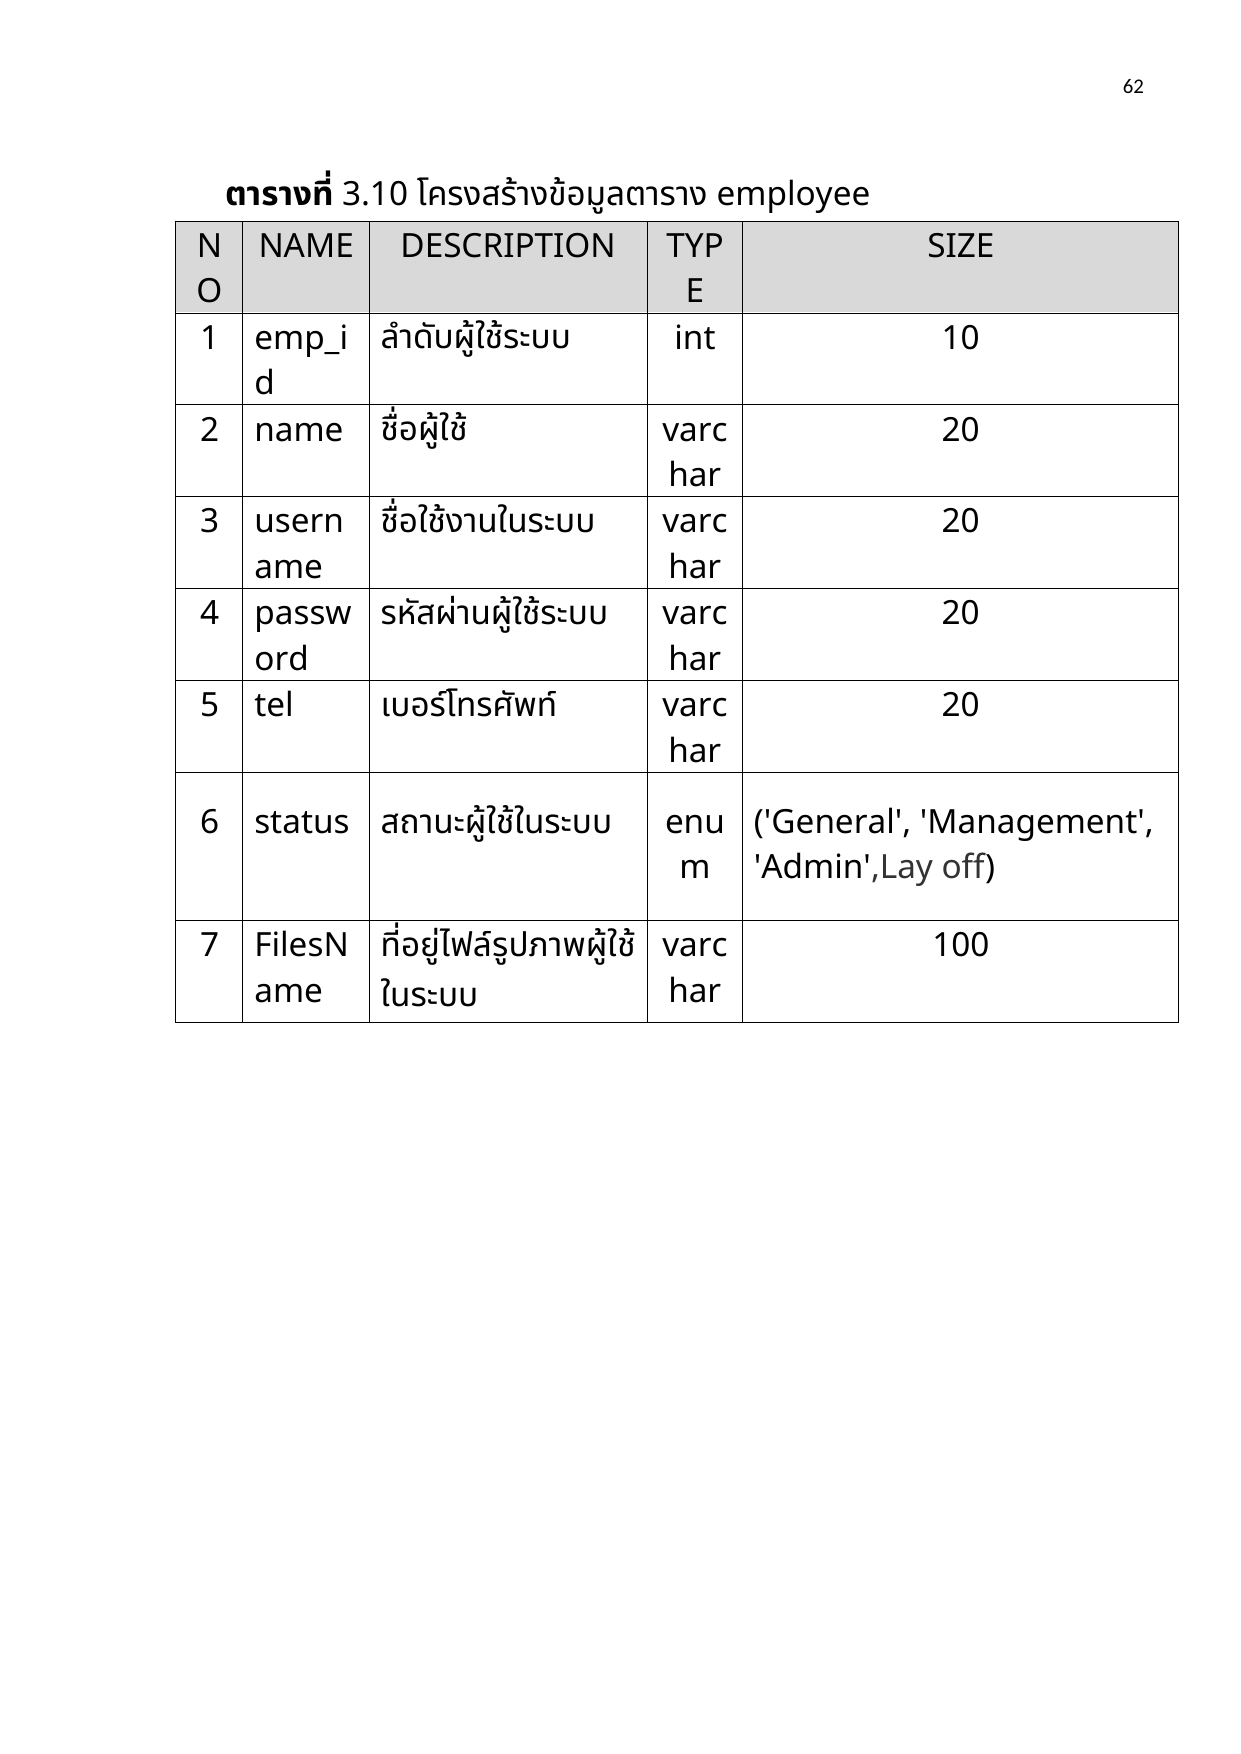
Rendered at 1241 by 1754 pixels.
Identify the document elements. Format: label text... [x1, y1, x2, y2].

table_cell 4 [176, 589, 242, 680]
table_cell varchar [648, 921, 742, 1022]
table_header TYPE [648, 222, 742, 312]
table_cell name [243, 405, 369, 496]
table_cell varchar [648, 405, 742, 496]
table_cell 2 [176, 405, 242, 496]
table_cell varchar [648, 497, 742, 588]
table_cell ชื่อใช้งานในระบบ [370, 497, 647, 588]
table_cell tel [243, 681, 369, 772]
table_cell ลำดับผู้ใช้ระบบ [370, 314, 647, 404]
table_cell status [243, 773, 369, 920]
table_cell 3 [176, 497, 242, 588]
table_cell enum [648, 773, 742, 920]
table_cell 20 [743, 681, 1178, 772]
table_cell password [243, 589, 369, 680]
table_cell 20 [743, 497, 1178, 588]
table_cell varchar [648, 681, 742, 772]
table_cell username [243, 497, 369, 588]
table_cell ชื่อผู้ใช้ [370, 405, 647, 496]
table_cell emp_id [243, 314, 369, 404]
table_cell FilesName [243, 921, 369, 1022]
table_cell varchar [648, 589, 742, 680]
table_header SIZE [743, 222, 1178, 312]
table_header NAME [243, 222, 369, 312]
table_cell รหัสผ่านผู้ใช้ระบบ [370, 589, 647, 680]
table_cell 5 [176, 681, 242, 772]
table_cell 20 [743, 405, 1178, 496]
table_cell int [648, 314, 742, 404]
table_cell 20 [743, 589, 1178, 680]
table_cell 100 [743, 921, 1178, 1022]
table_cell 7 [176, 921, 242, 1022]
table_cell 10 [743, 314, 1178, 404]
table_cell ที่อยู่ไฟล์รูปภาพผู้ใช้ในระบบ [370, 921, 647, 1022]
table_cell 6 [176, 773, 242, 920]
table_header NO [176, 222, 242, 312]
table_cell 1 [176, 314, 242, 404]
text ตารางที่ 3.10 โครงสร้างข้อมูลตาราง employee [225, 170, 1144, 221]
table_cell เบอร์โทรศัพท์ [370, 681, 647, 772]
table_cell ('General', 'Management', 'Admin',Lay off) [743, 773, 1178, 920]
table_header DESCRIPTION [370, 222, 647, 312]
table_cell สถานะผู้ใช้ในระบบ [370, 773, 647, 920]
